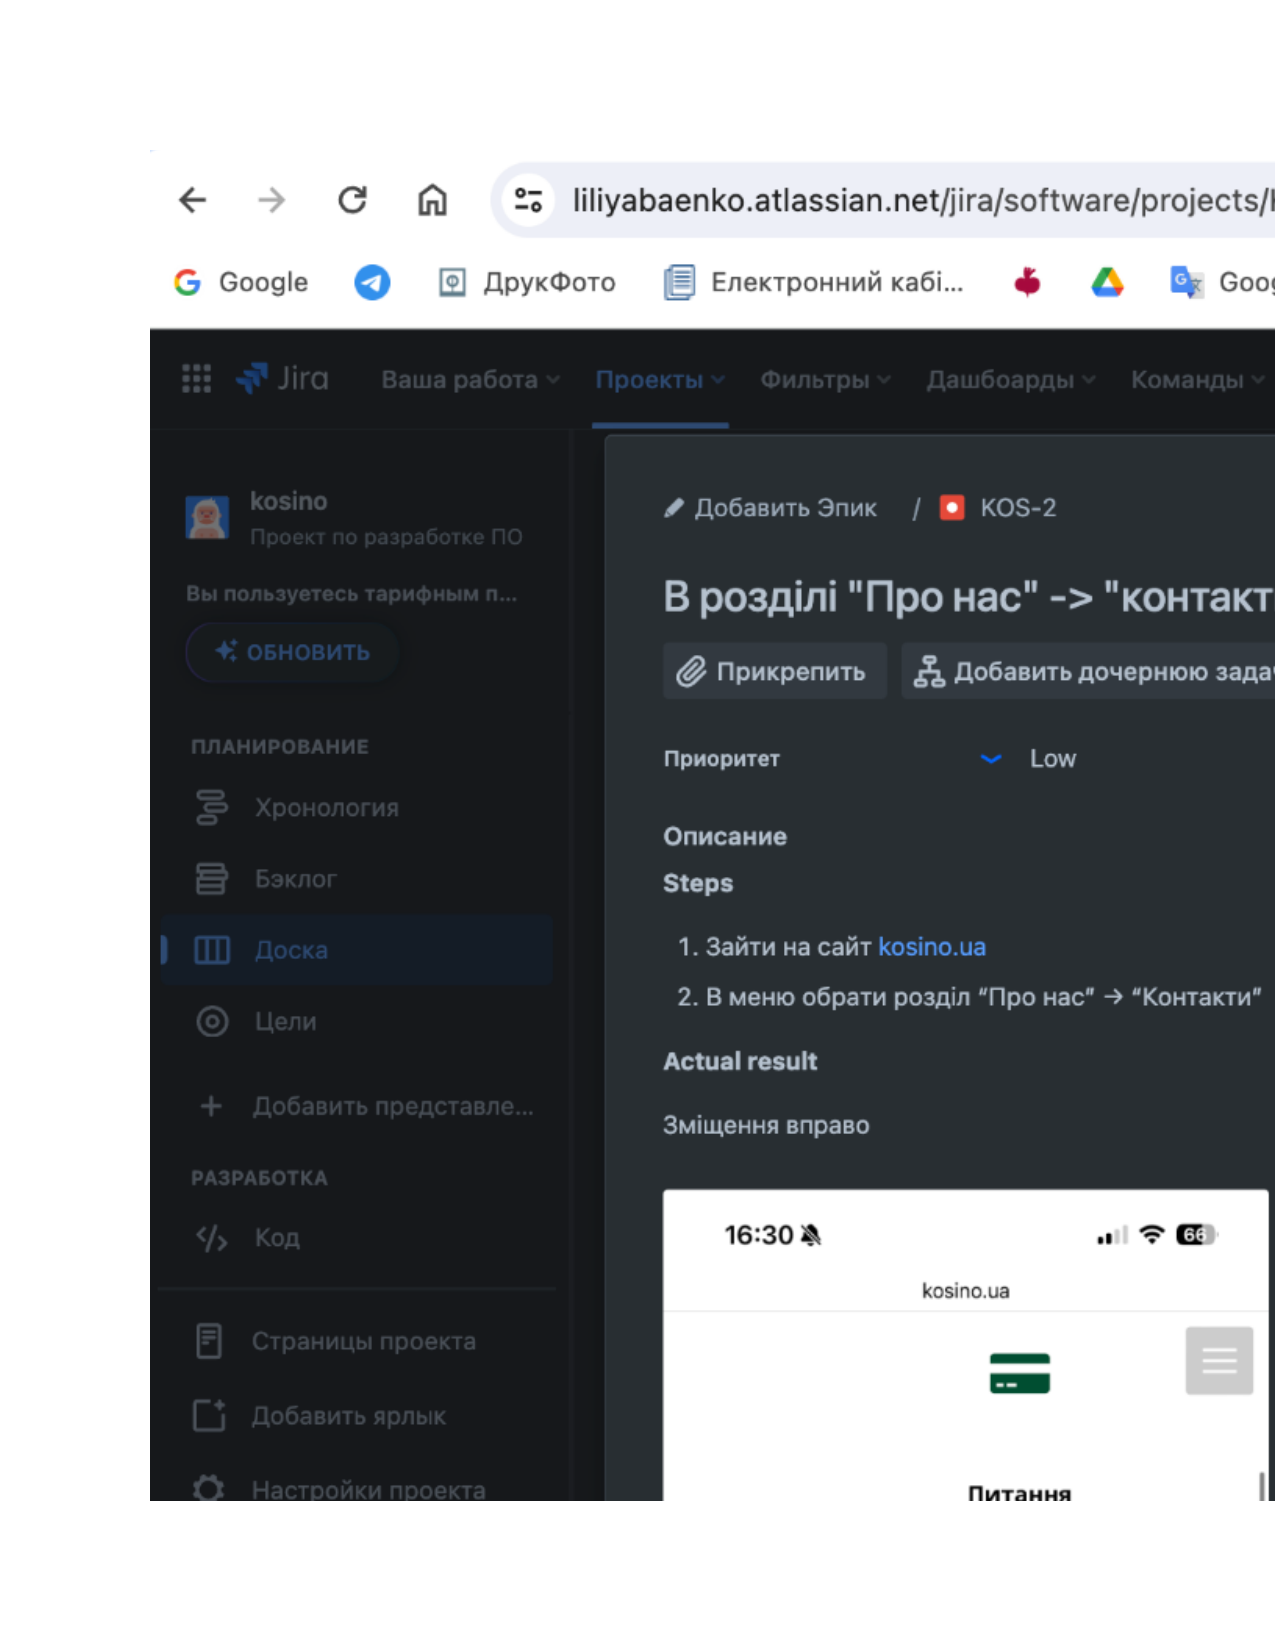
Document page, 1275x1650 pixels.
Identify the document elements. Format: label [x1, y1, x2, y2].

picture [150, 150, 1275, 1501]
